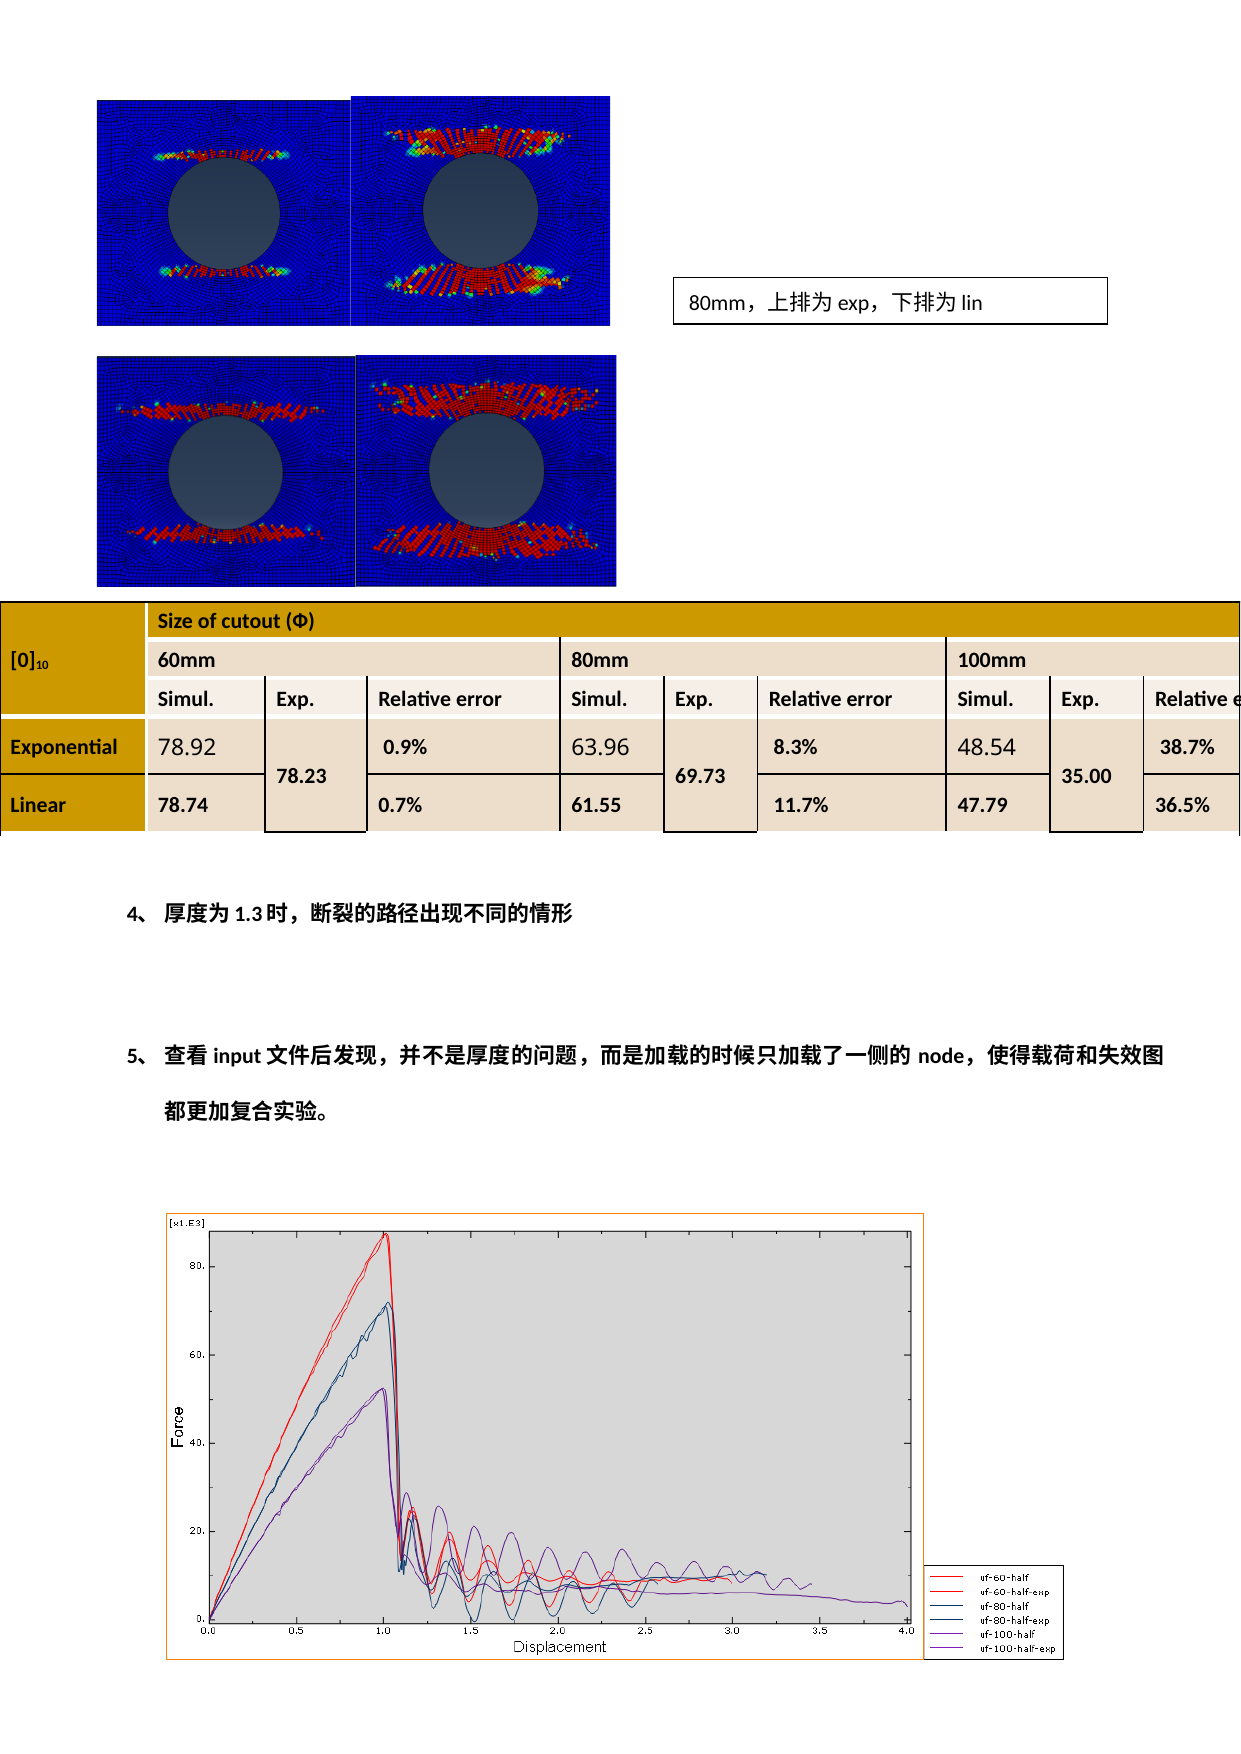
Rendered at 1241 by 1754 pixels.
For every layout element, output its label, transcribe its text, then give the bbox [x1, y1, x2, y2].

table_cell 78.74 [148, 775, 264, 831]
table_cell 0.7% [368, 775, 559, 831]
table_cell Linear [1, 775, 145, 831]
table_cell 35.00 [1051, 719, 1143, 831]
subtitle 厚度为1.3时，断裂的路径出现不同的情形 [127, 895, 1165, 928]
table_cell Simul. [561, 680, 663, 714]
table_cell 8.3% [758, 719, 945, 773]
table_cell 69.73 [665, 719, 757, 831]
table_cell Relative error [1144, 680, 1239, 714]
table_cell 63.96 [561, 719, 663, 773]
table_cell 100mm [947, 642, 1239, 676]
table_cell 61.55 [561, 775, 663, 831]
subtitle 查看input文件后发现，并不是厚度的问题，而是加载的时候只加载了一侧的node，使得载荷和失效图都更加复合实验。 [127, 1037, 1165, 1126]
table_cell Simul. [148, 680, 264, 714]
table_cell 48.54 [947, 719, 1049, 773]
table_header Size of cutout (Ф) [148, 603, 1239, 637]
table_cell 80mm [561, 642, 945, 676]
table_cell 60mm [148, 642, 559, 676]
table_cell 38.7% [1144, 719, 1239, 773]
table_cell 36.5% [1144, 775, 1239, 831]
table_cell Simul. [947, 680, 1049, 714]
table_cell Exp. [1051, 680, 1143, 714]
table_header [0]10 [1, 603, 145, 714]
picture [96, 96, 611, 326]
table_cell Exp. [266, 680, 366, 714]
table_cell 0.9% [368, 719, 559, 773]
table_cell Exp. [665, 680, 757, 714]
table_cell Relative error [368, 680, 559, 714]
table_cell 47.79 [947, 775, 1049, 831]
picture [96, 355, 617, 587]
table_cell Relative error [758, 680, 945, 714]
table_cell Exponential [1, 719, 145, 773]
table_cell 11.7% [758, 775, 945, 831]
table_cell 78.23 [266, 719, 366, 831]
table_cell 78.92 [148, 719, 264, 773]
picture [164, 1208, 1066, 1663]
